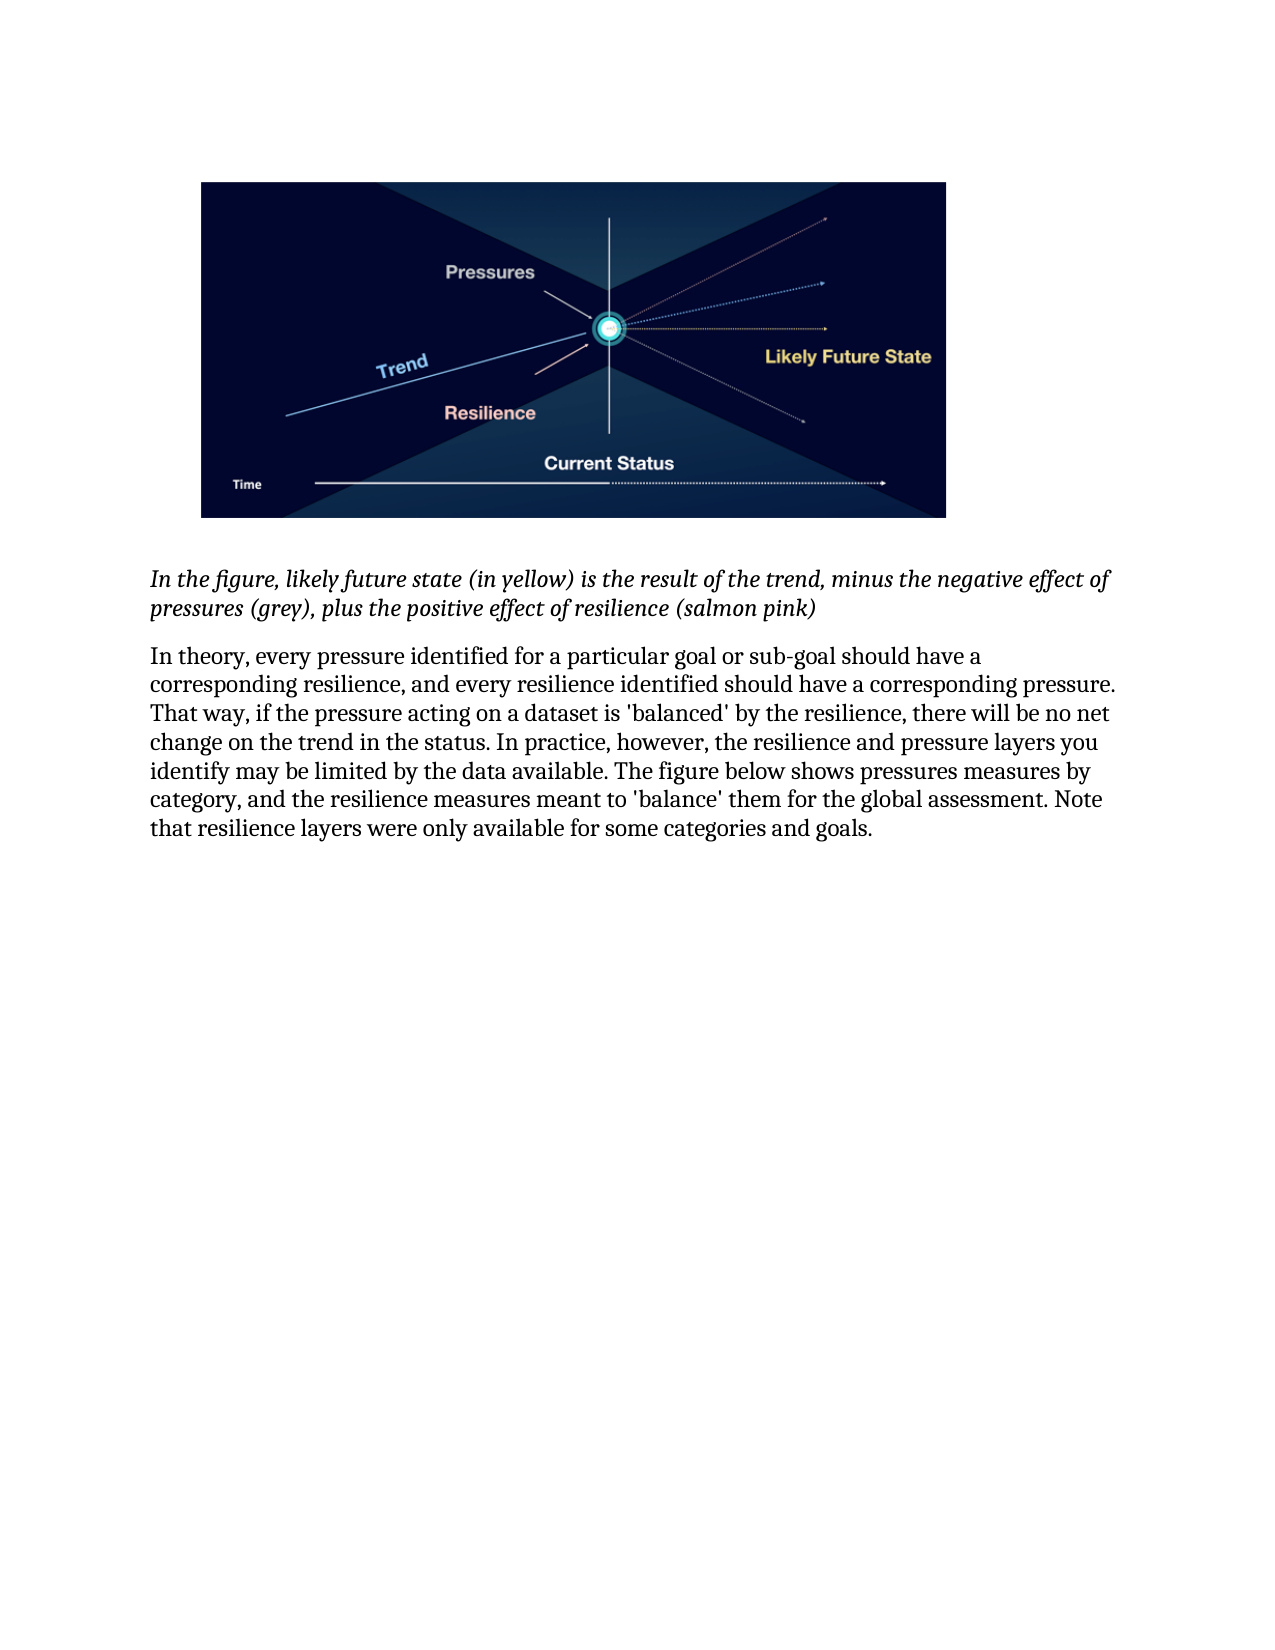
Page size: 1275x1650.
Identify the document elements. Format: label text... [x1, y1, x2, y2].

text In the figure, likely future state (in yellow) is the result of the trend, minus the negative effect of pressures (grey), plus the positive effect of resilience (salmon pink) [150, 565, 1125, 623]
picture [168, 150, 1062, 547]
text In theory, every pressure identified for a particular goal or sub-goal should have a corresponding resilience, and every resilience identified should have a corresponding pressure. That way, if the pressure acting on a dataset is 'balanced' by the resilience, there will be no net change on the trend in the status. In practice, however, the resilience and pressure layers you identify may be limited by the data available. The figure below shows pressures measures by category, and the resilience measures meant to 'balance' them for the global assessment. Note that resilience layers were only available for some categories and goals. [150, 642, 1125, 843]
